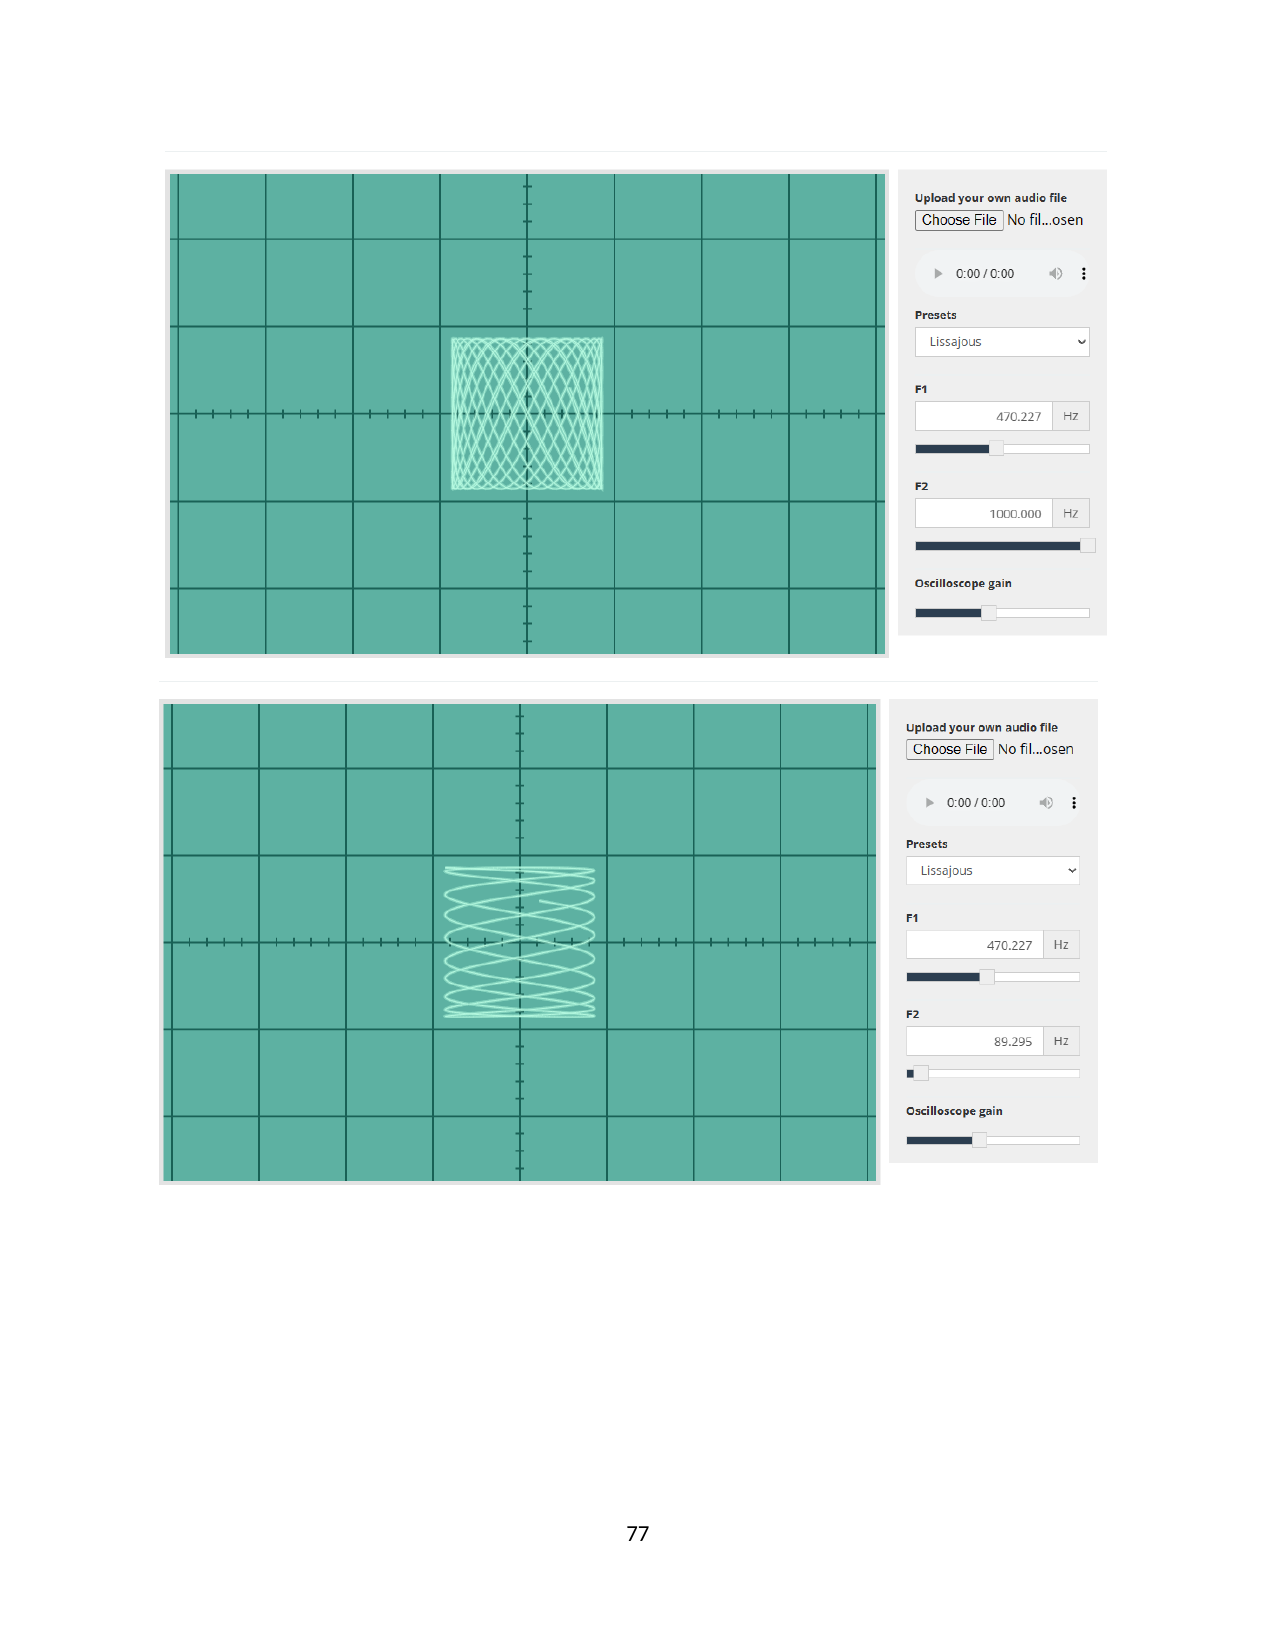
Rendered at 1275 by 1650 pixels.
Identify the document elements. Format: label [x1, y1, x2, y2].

picture [150, 678, 1125, 1217]
picture [150, 150, 1125, 677]
